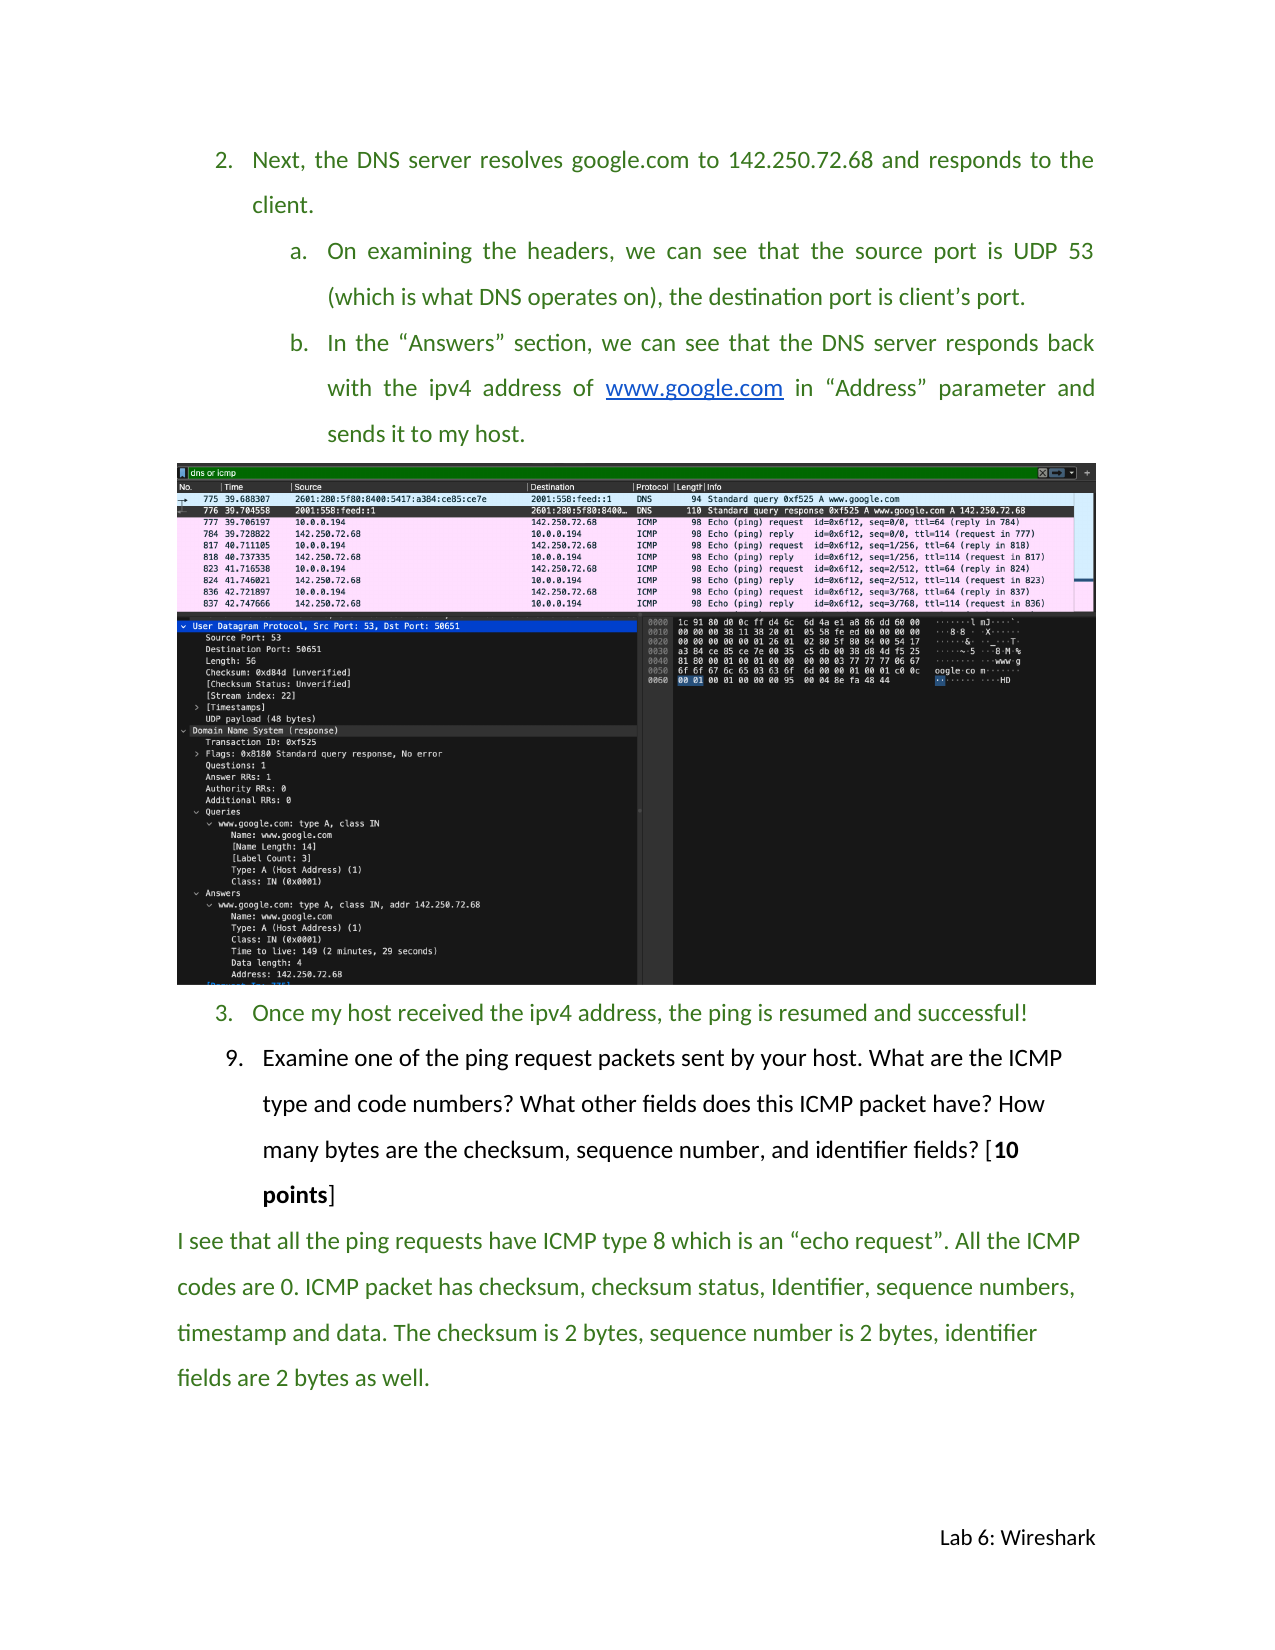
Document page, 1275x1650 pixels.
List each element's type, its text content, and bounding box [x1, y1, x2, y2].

list Examine one of the ping request packets sent by your host. What are the ICMP type and code numbers? What other fields does this ICMP packet have? How many bytes are the checksum, sequence number, and identifier fields? [10 points] [225, 1042, 1088, 1210]
picture [177, 463, 1096, 985]
list In the “Answers” section, we can see that the DNS server responds back with the ipv4 address of www.google.com in “Address” parameter and sends it to my host. [289, 327, 1096, 449]
text I see that all the ping requests have ICMP type 8 which is an “echo request”. All the ICMP codes are 0. ICMP packet has checksum, checksum status, Identifier, sequence numbers, timestamp and data. The checksum is 2 bytes, sequence number is 2 bytes, identifier fields are 2 bytes as well. [177, 1225, 1088, 1393]
list On examining the headers, we can see that the source port is UDP 53 (which is what DNS operates on), the destination port is client’s port. [289, 235, 1096, 311]
list Next, the DNS server resolves google.com to 142.250.72.68 and responds to the client. [214, 144, 1096, 220]
list Once my host received the ipv4 address, the ping is resumed and successful! [214, 997, 1096, 1027]
